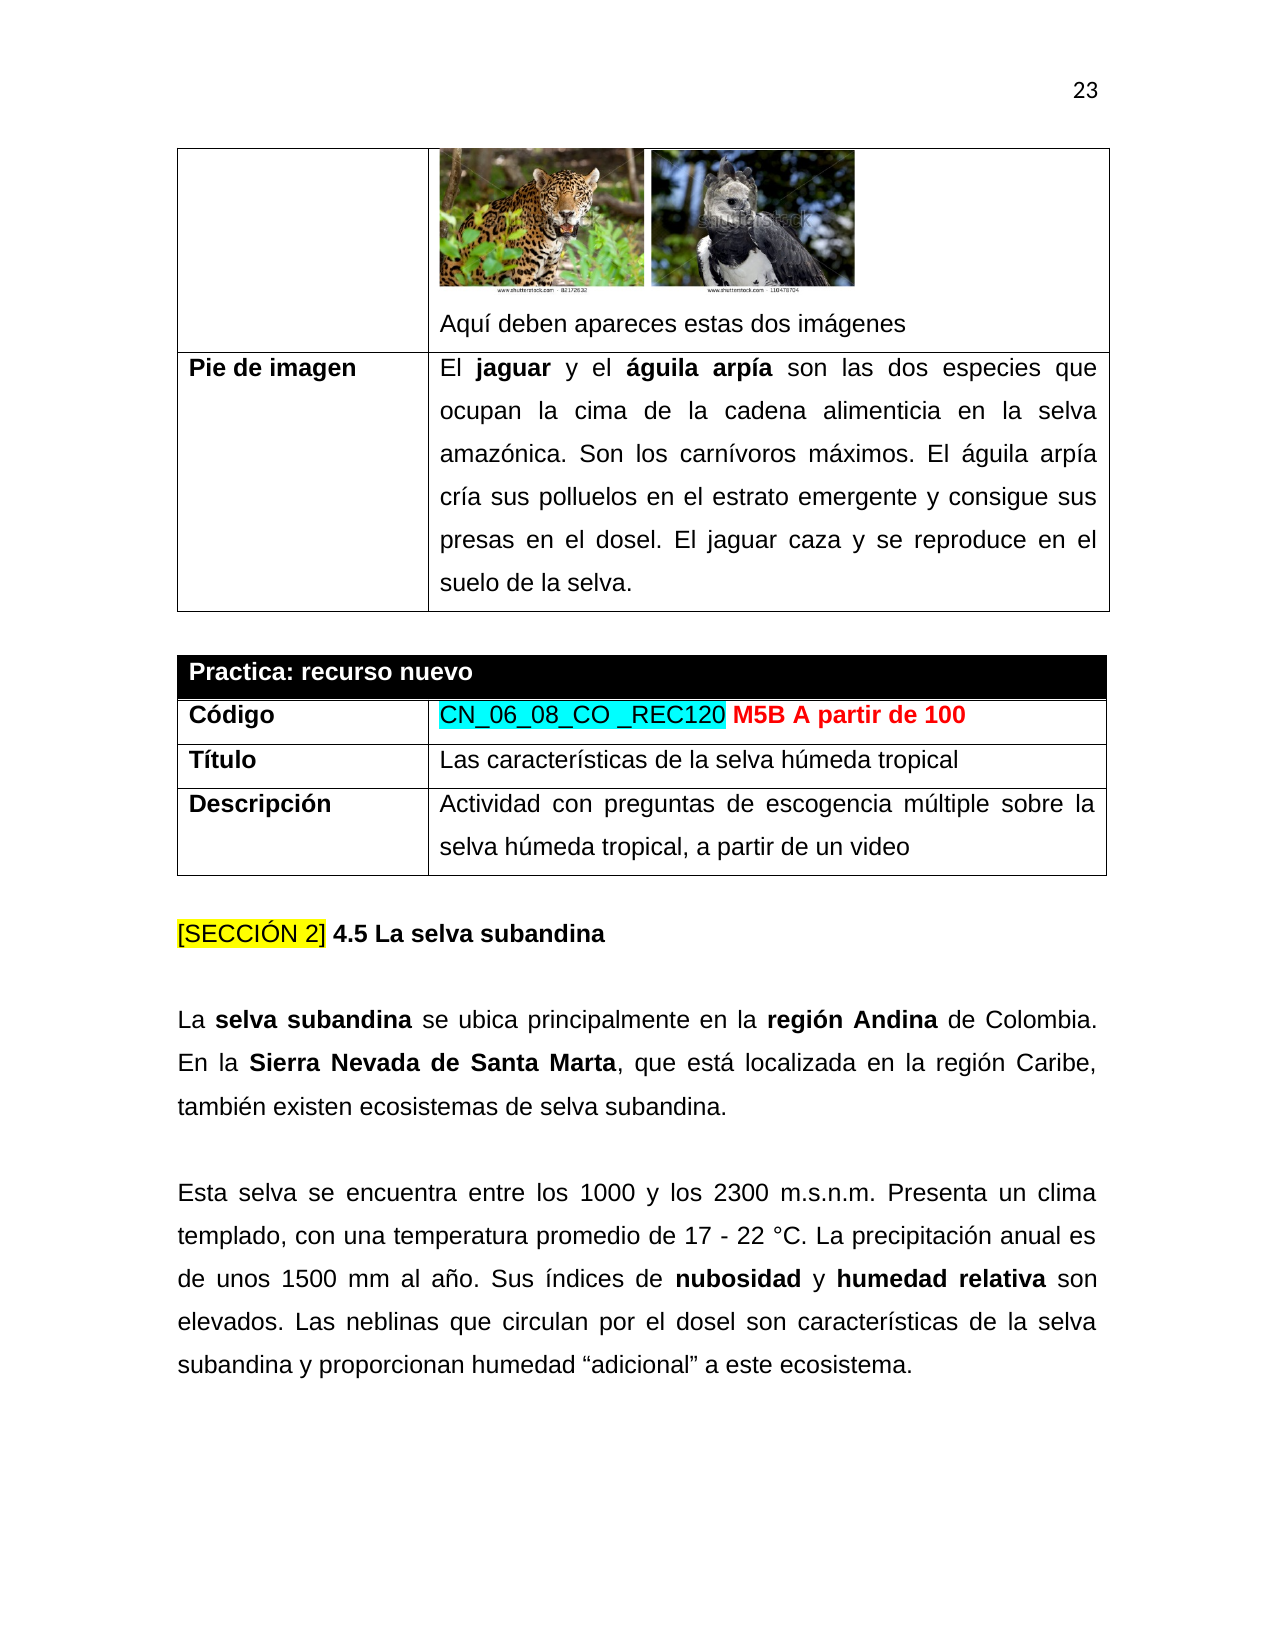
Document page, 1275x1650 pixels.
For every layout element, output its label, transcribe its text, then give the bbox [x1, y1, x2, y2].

table_cell Actividad con preguntas de escogencia múltiple sobre la selva húmeda tropical, a partir de un video [429, 789, 1106, 875]
picture [439, 148, 645, 295]
table_cell Código [178, 701, 428, 743]
text La selva subandina se ubica principalmente en la región Andina de Colombia. En la Sierra Nevada de Santa Marta, que está localizada en la región Caribe, también existen ecosistemas de selva subandina. [177, 1005, 1098, 1120]
picture [651, 150, 855, 295]
table_cell Título [178, 745, 428, 788]
text Esta selva se encuentra entre los 1000 y los 2300 m.s.n.m. Presenta un clima templado, con una temperatura promedio de 17 - 22 °C. La precipitación anual es de unos 1500 mm al año. Sus índices de nubosidad y humedad relativa son elevados. Las neblinas que circulan por el dosel son características de la selva subandina y proporcionan humedad “adicional” a este ecosistema. [177, 1178, 1098, 1379]
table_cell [429, 149, 1109, 352]
table_header Practica: recurso nuevo [178, 656, 1106, 699]
table_cell Las características de la selva húmeda tropical [429, 745, 1106, 788]
table_cell El jaguar y el águila arpía son las dos especies que ocupan la cima de la cadena alimenticia en la selva amazónica. Son los carnívoros máximos. El águila arpía cría sus polluelos en el estrato emergente y consigue sus presas en el dosel. El jaguar caza y se reproduce en el suelo de la selva. [429, 353, 1109, 611]
table_cell Pie de imagen [178, 353, 428, 611]
text [SECCIÓN 2] 4.5 La selva subandina [326, 919, 1098, 948]
table_cell CN_06_08_CO _REC120 M5B A partir de 100 [429, 701, 1106, 743]
table_cell Descripción [178, 789, 428, 875]
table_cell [178, 149, 428, 352]
